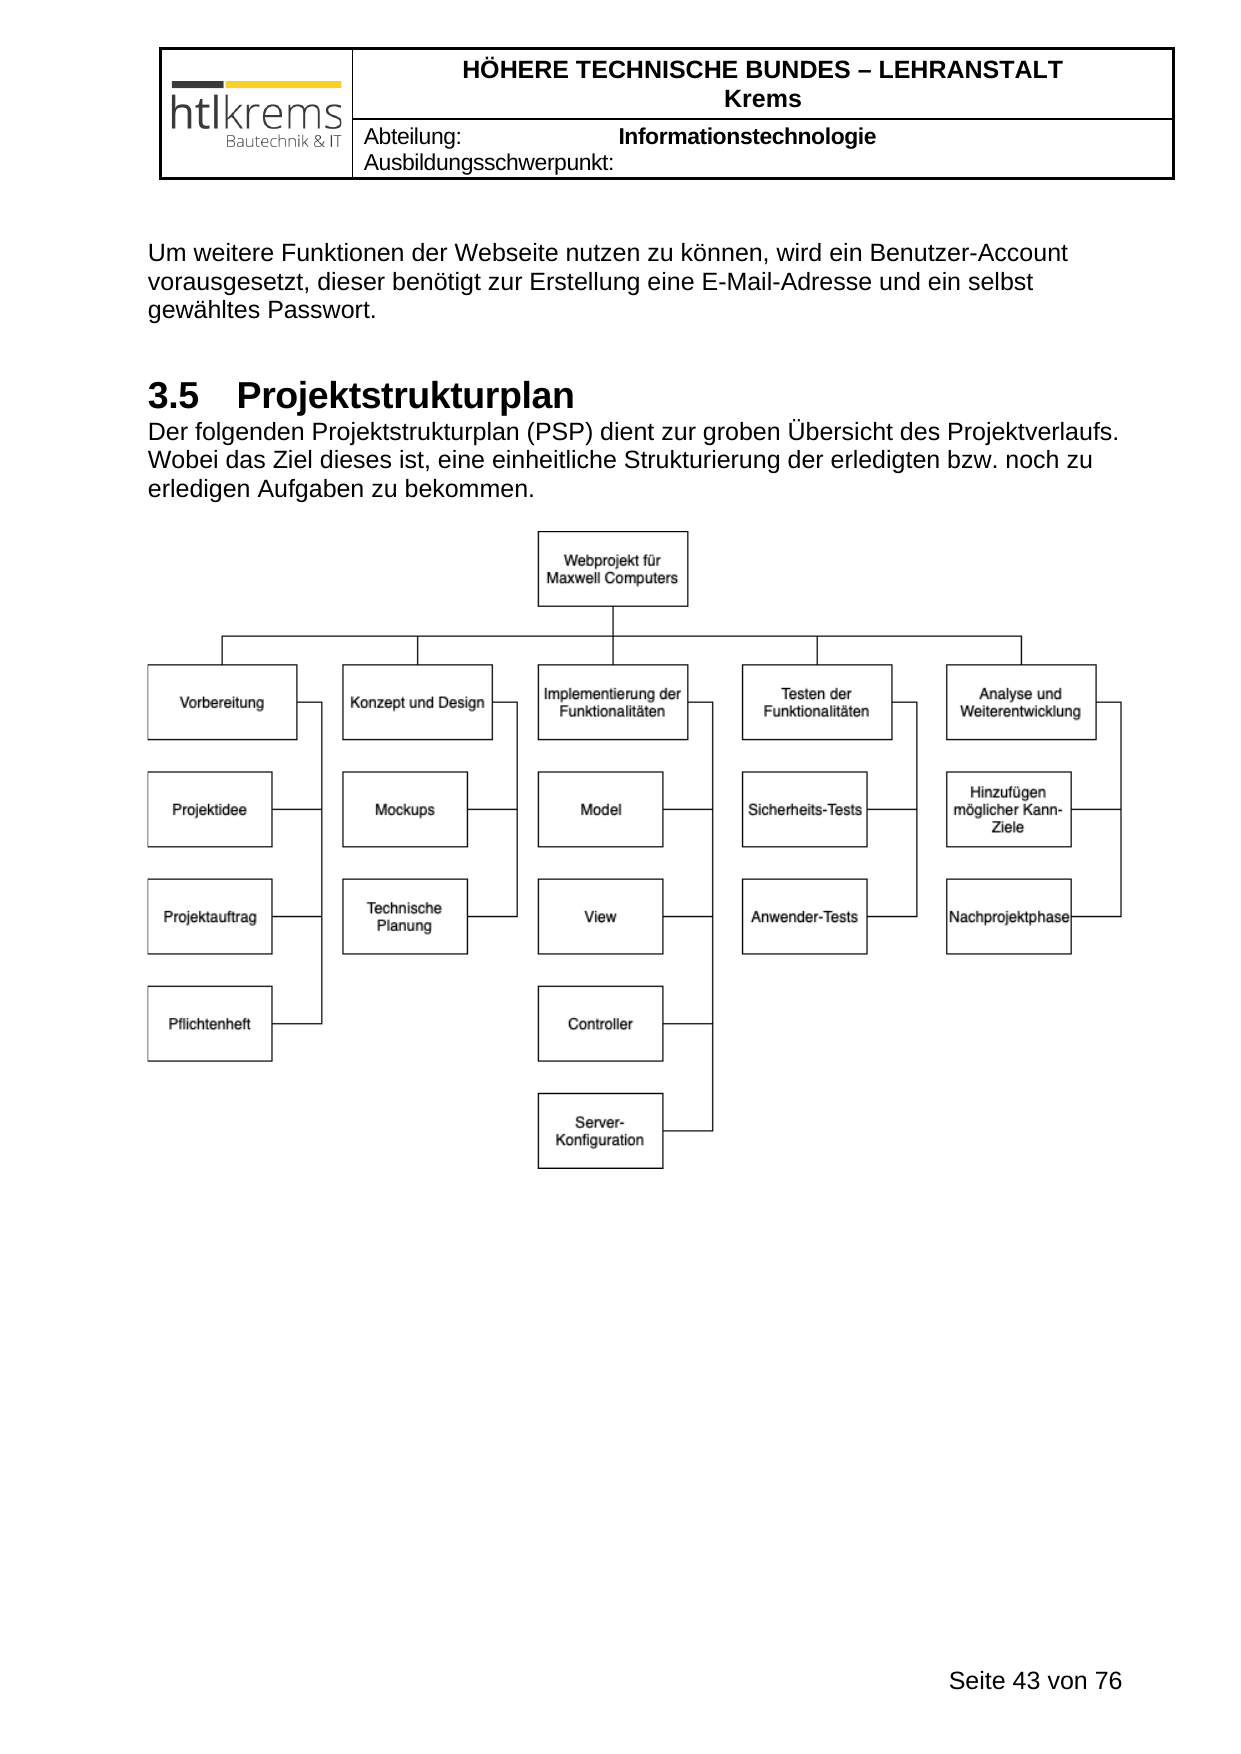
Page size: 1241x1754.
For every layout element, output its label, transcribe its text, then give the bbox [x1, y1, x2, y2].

subtitle Projektstrukturplan [148, 374, 1122, 417]
text Um weitere Funktionen der Webseite nutzen zu können, wird ein Benutzer-Account vorausgesetzt, dieser benötigt zur Erstellung eine E-Mail-Adresse und ein selbst gewähltes Passwort. [148, 238, 1122, 324]
picture [171, 81, 342, 147]
picture [147, 531, 1123, 1169]
text Der folgenden Projektstrukturplan (PSP) dient zur groben Übersicht des Projektverlaufs. Wobei das Ziel dieses ist, eine einheitliche Strukturierung der erledigten bzw. noch zu erledigen Aufgaben zu bekommen. [148, 417, 1122, 503]
